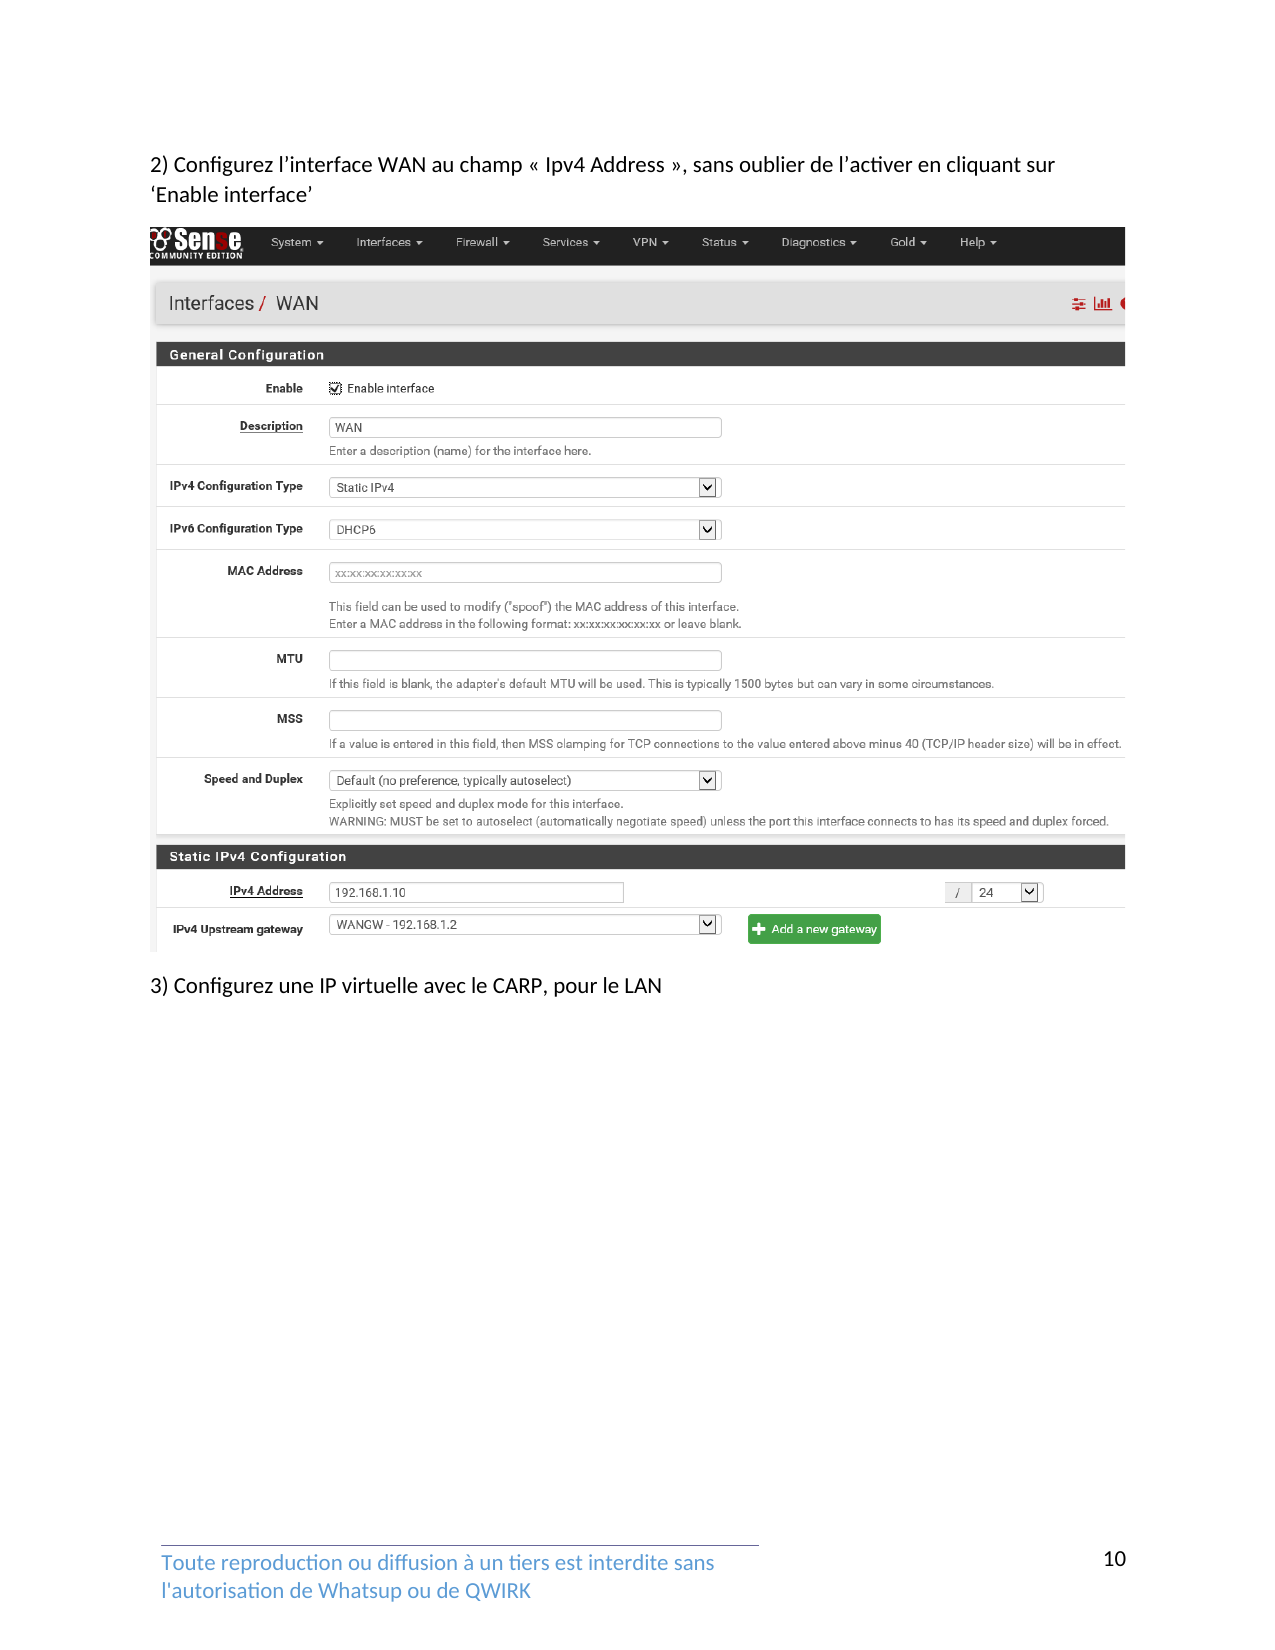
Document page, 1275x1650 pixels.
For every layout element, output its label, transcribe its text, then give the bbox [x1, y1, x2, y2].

text 3) Configurez une IP virtuelle avec le CARP, pour le LAN [150, 971, 1125, 999]
picture [150, 227, 1125, 952]
text 2) Configurez l’interface WAN au champ « Ipv4 Address », sans oublier de l’activer en cliquant sur ‘Enable interface’ [150, 150, 1125, 208]
